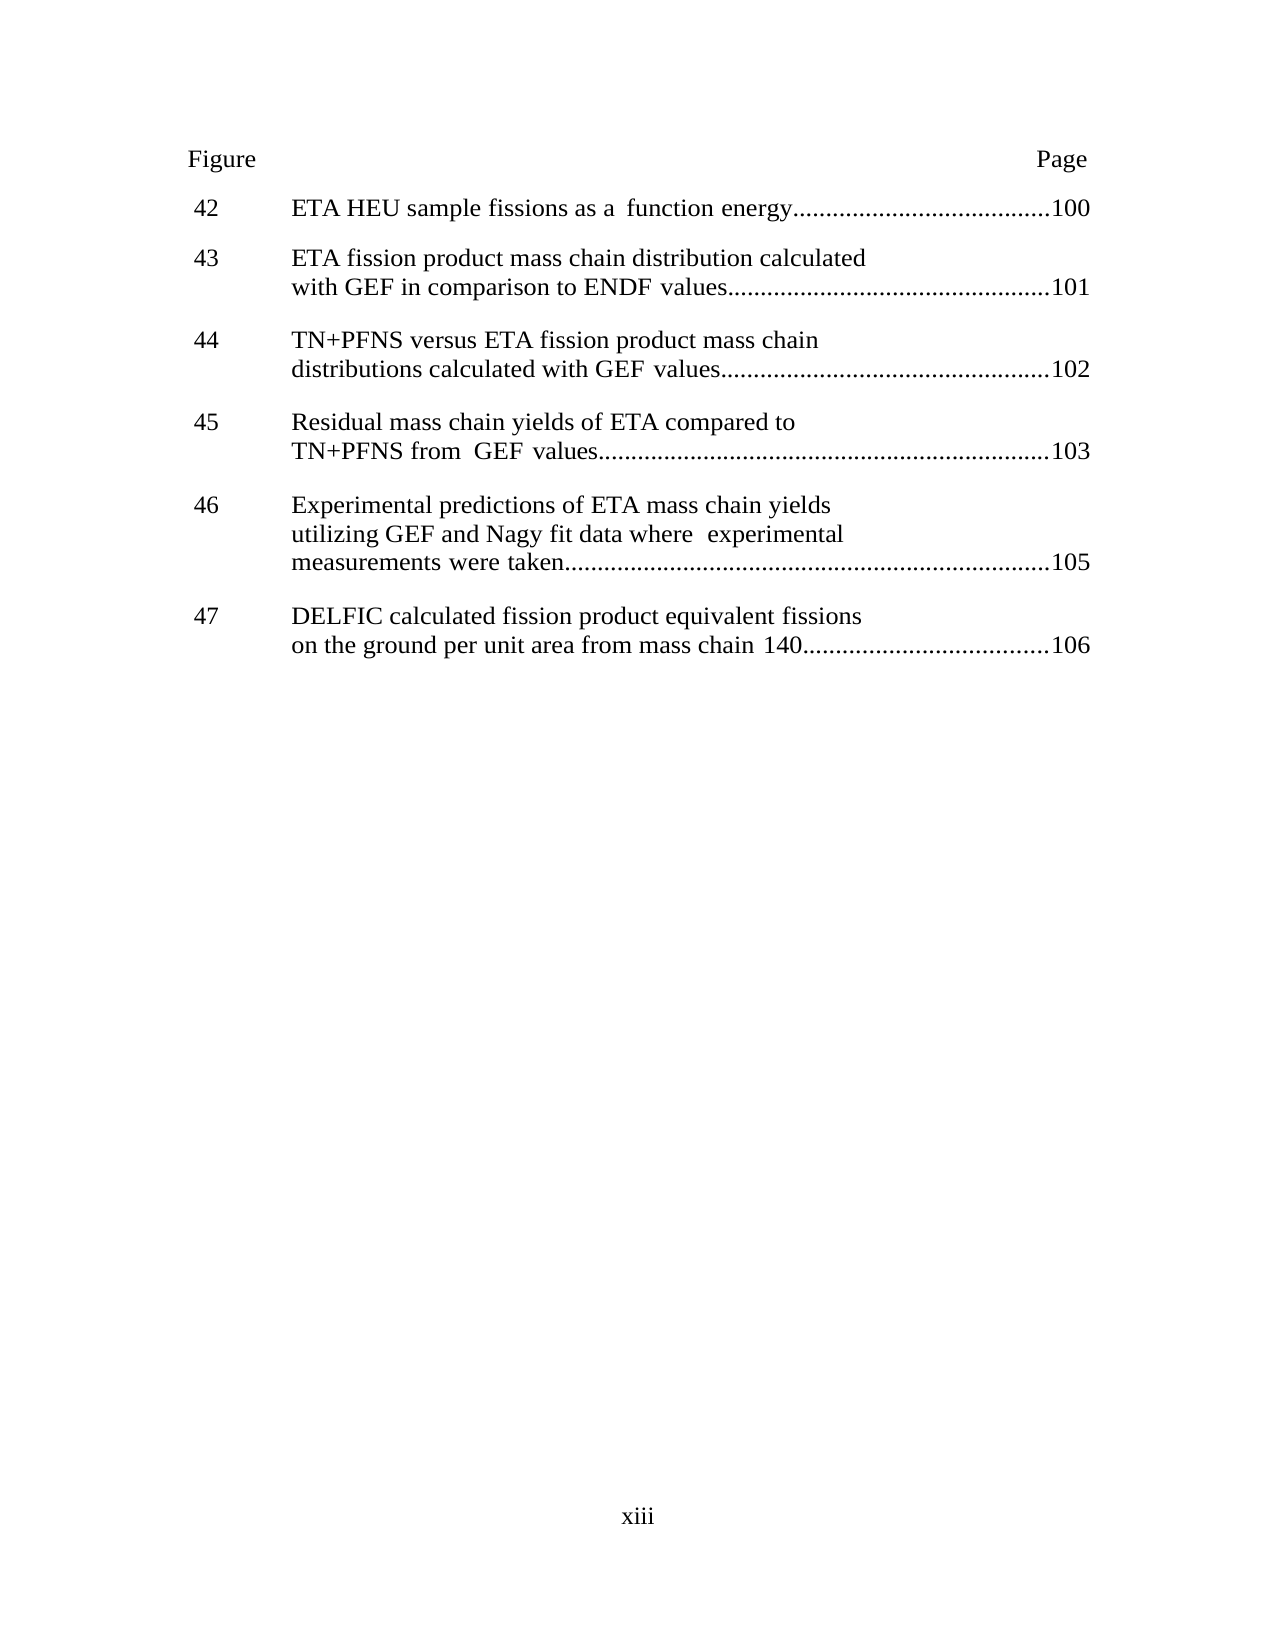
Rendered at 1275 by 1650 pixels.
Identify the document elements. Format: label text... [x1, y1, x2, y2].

text distributions calculated with GEF values. 102 [291, 354, 1100, 383]
list Experimental predictions of ETA mass chain yields utilizing GEF and Nagy fit data where experimental [193, 490, 852, 547]
list DELFIC calculated fission product equivalent fissions [193, 601, 1100, 629]
text with GEF in comparison to ENDF values. 101 [291, 272, 1100, 300]
list ETA HEU sample fissions as a function energy 100 [193, 193, 1100, 222]
text Figure Page [187, 144, 1100, 172]
text TN+PFNS from GEF values 103 [291, 436, 1100, 465]
list ETA fission product mass chain distribution calculated [193, 243, 1100, 271]
text measurements were taken. 105 [291, 547, 1100, 576]
text on the ground per unit area from mass chain 140. 106 [291, 630, 1100, 659]
list TN+PFNS versus ETA fission product mass chain [193, 325, 1100, 354]
list Residual mass chain yields of ETA compared to [193, 407, 1100, 436]
